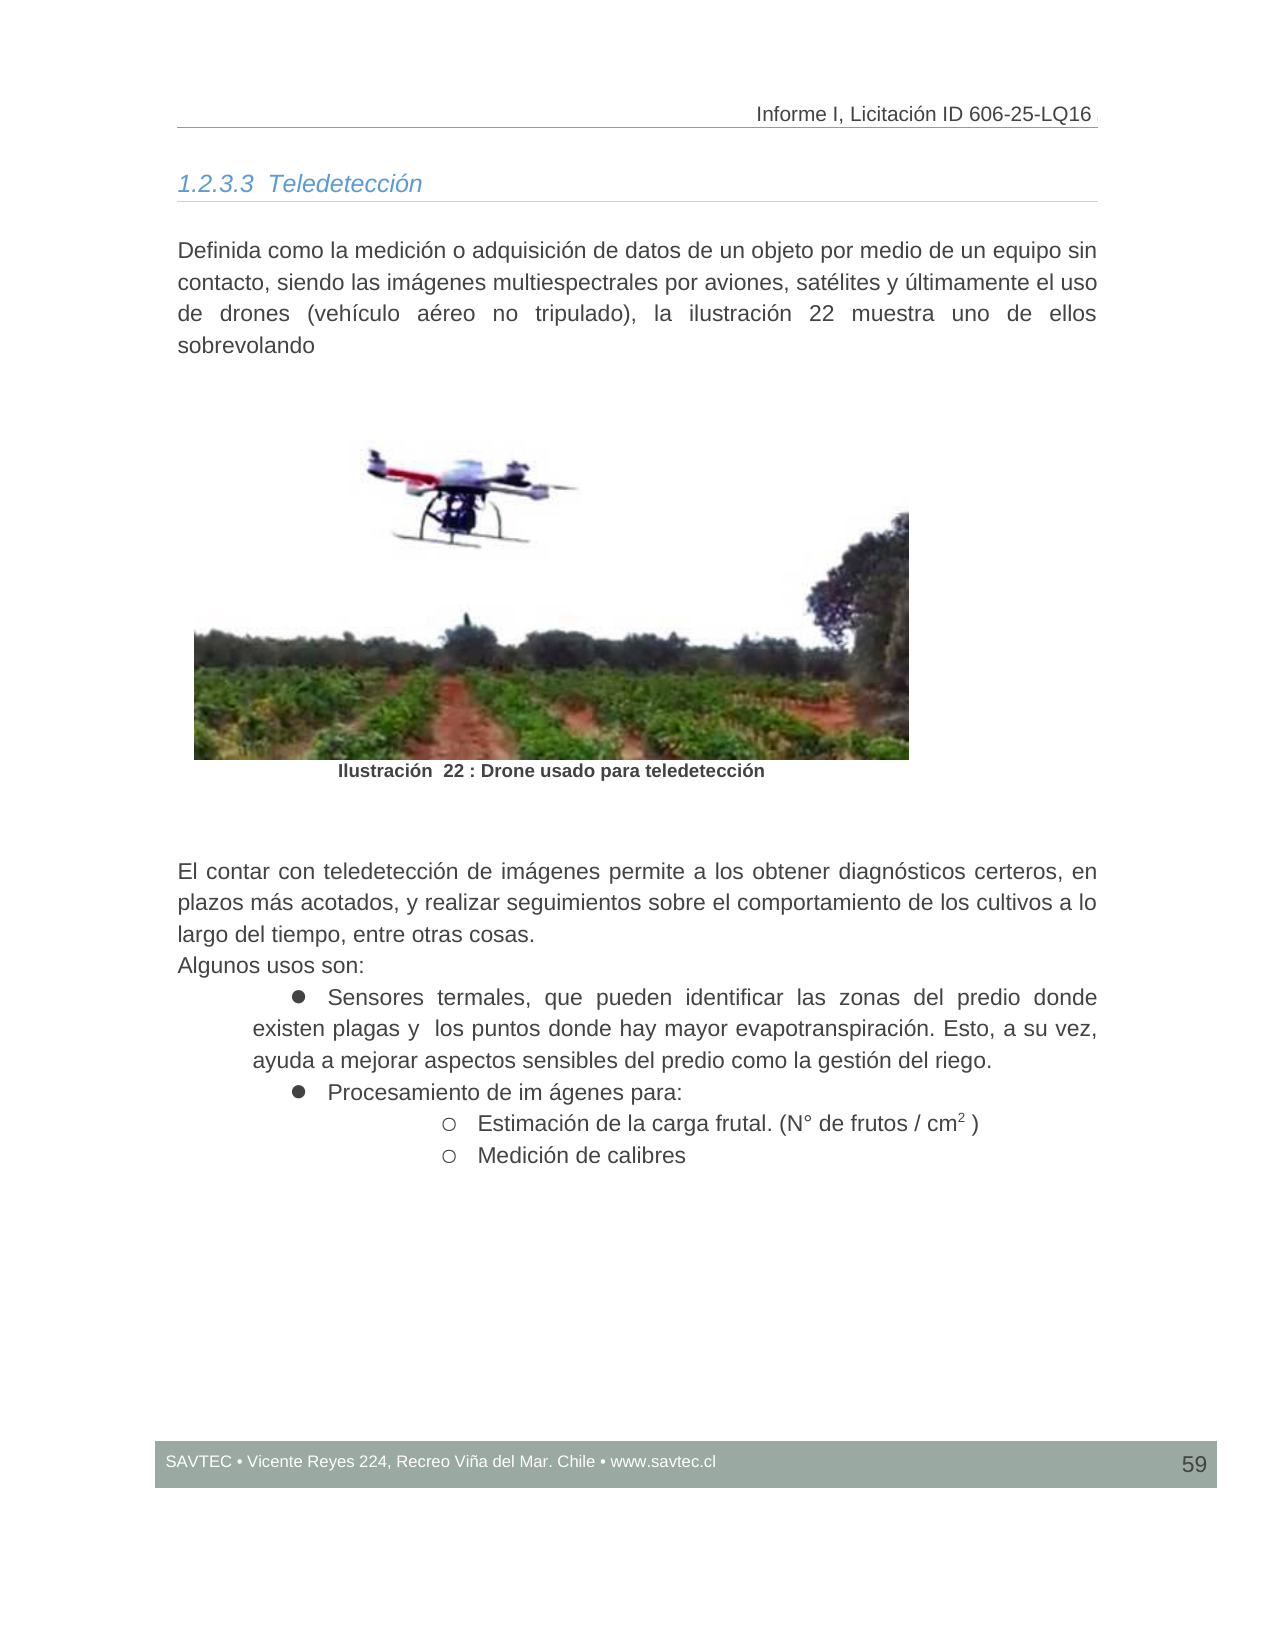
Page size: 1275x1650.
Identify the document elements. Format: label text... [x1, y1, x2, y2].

list Procesamiento de im ágenes para: [252, 1078, 1098, 1105]
text Definida como la medición o adquisición de datos de un objeto por medio de un equipo sin contacto, siendo las imágenes multiespectrales por aviones, satélites y últimamente el uso de drones (vehículo aéreo no tripulado), la ilustración 22 muestra uno de ellos sobrevolando [177, 237, 1098, 358]
text El contar con teledetección de imágenes permite a los obtener diagnósticos certeros, en plazos más acotados, y realizar seguimientos sobre el comportamiento de los cultivos a lo largo del tiempo, entre otras cosas. [177, 858, 1098, 947]
text Algunos usos son: [177, 952, 1098, 979]
list Sensores termales, que pueden identificar las zonas del predio donde existen plagas y los puntos donde hay mayor evapotranspiración. Esto, a su vez, ayuda a mejorar aspectos sensibles del predio como la gestión del riego. [252, 984, 1098, 1073]
list Estimación de la carga frutal. (N° de frutos / cm2 ) [327, 1110, 1098, 1136]
subtitle Teledetección [177, 168, 1098, 201]
list Medición de calibres [327, 1142, 1098, 1168]
picture [194, 401, 909, 760]
